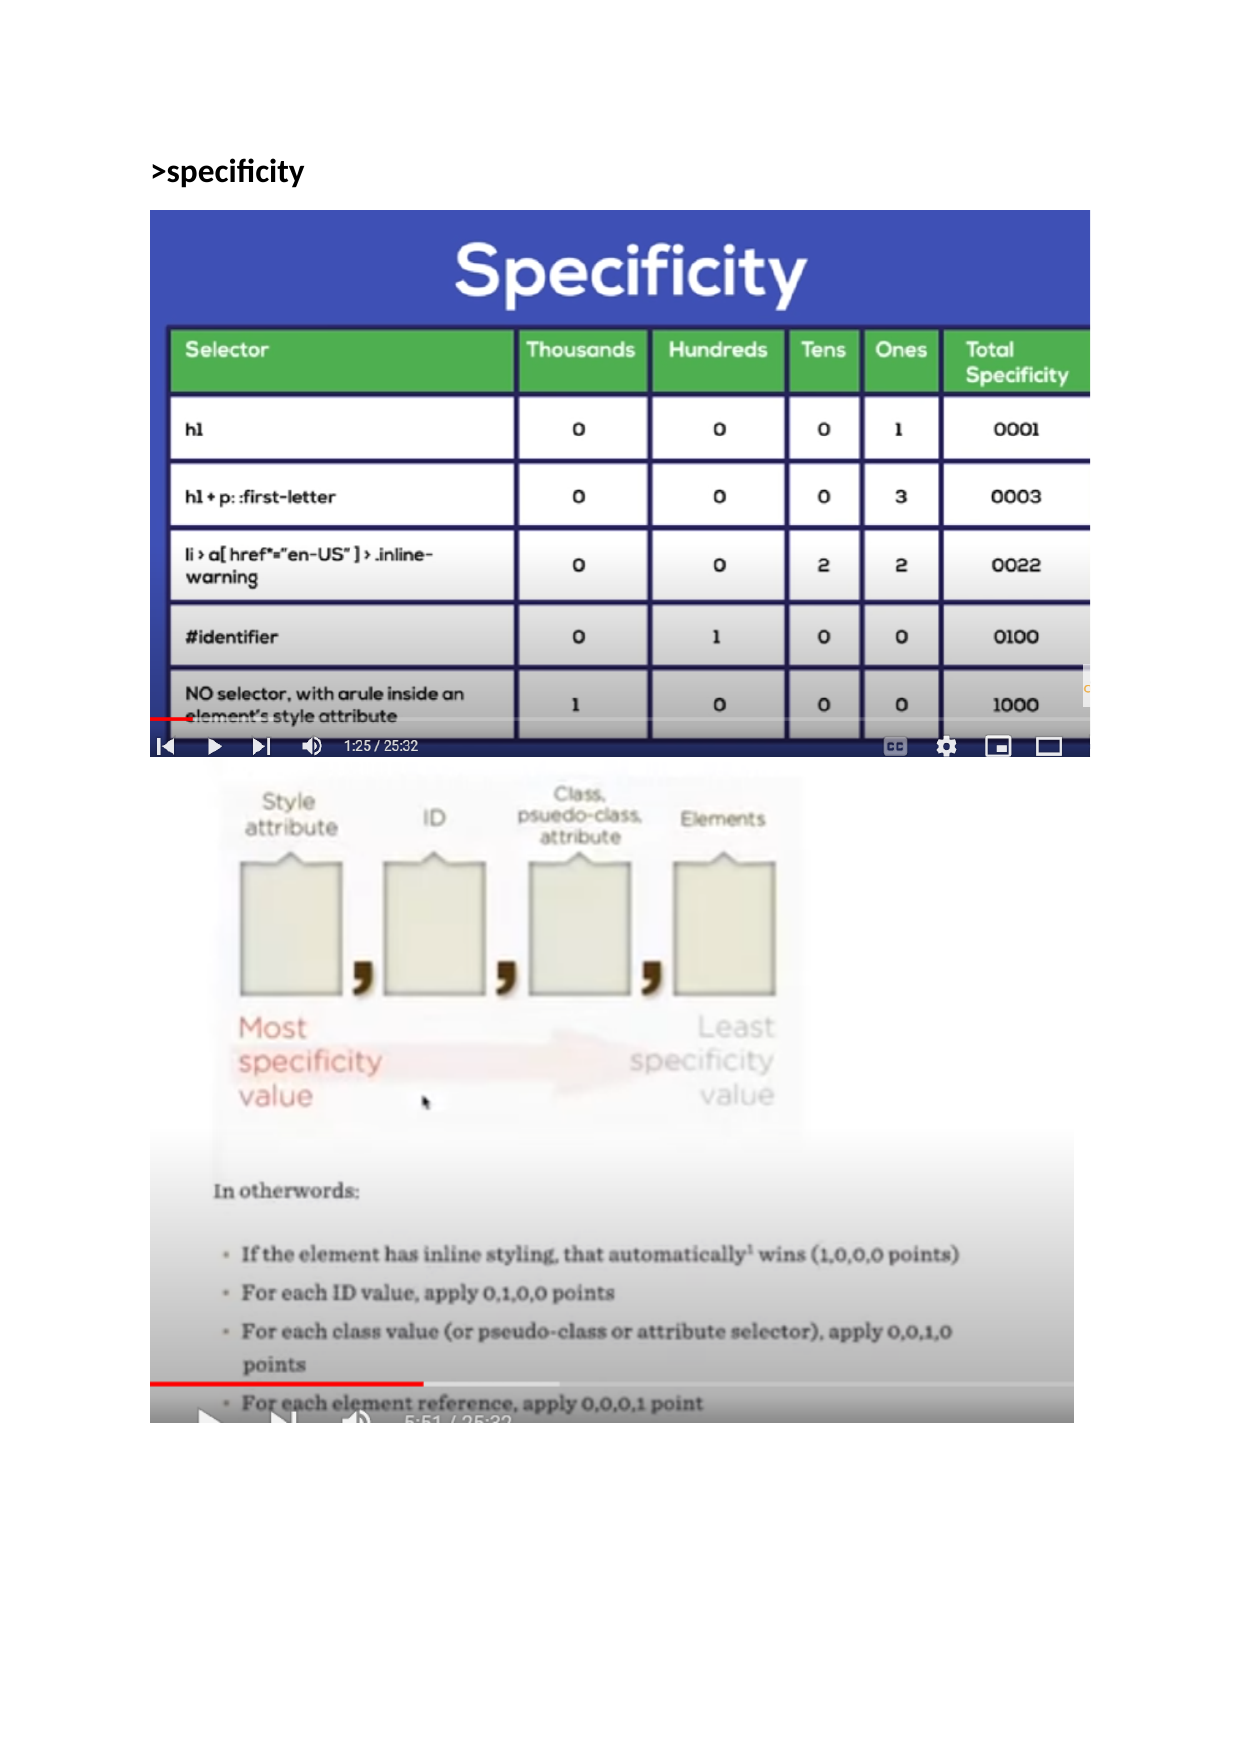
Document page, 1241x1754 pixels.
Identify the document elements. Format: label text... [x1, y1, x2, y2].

text >specificity [150, 150, 1090, 191]
picture [150, 210, 1091, 757]
picture [150, 758, 1074, 1423]
